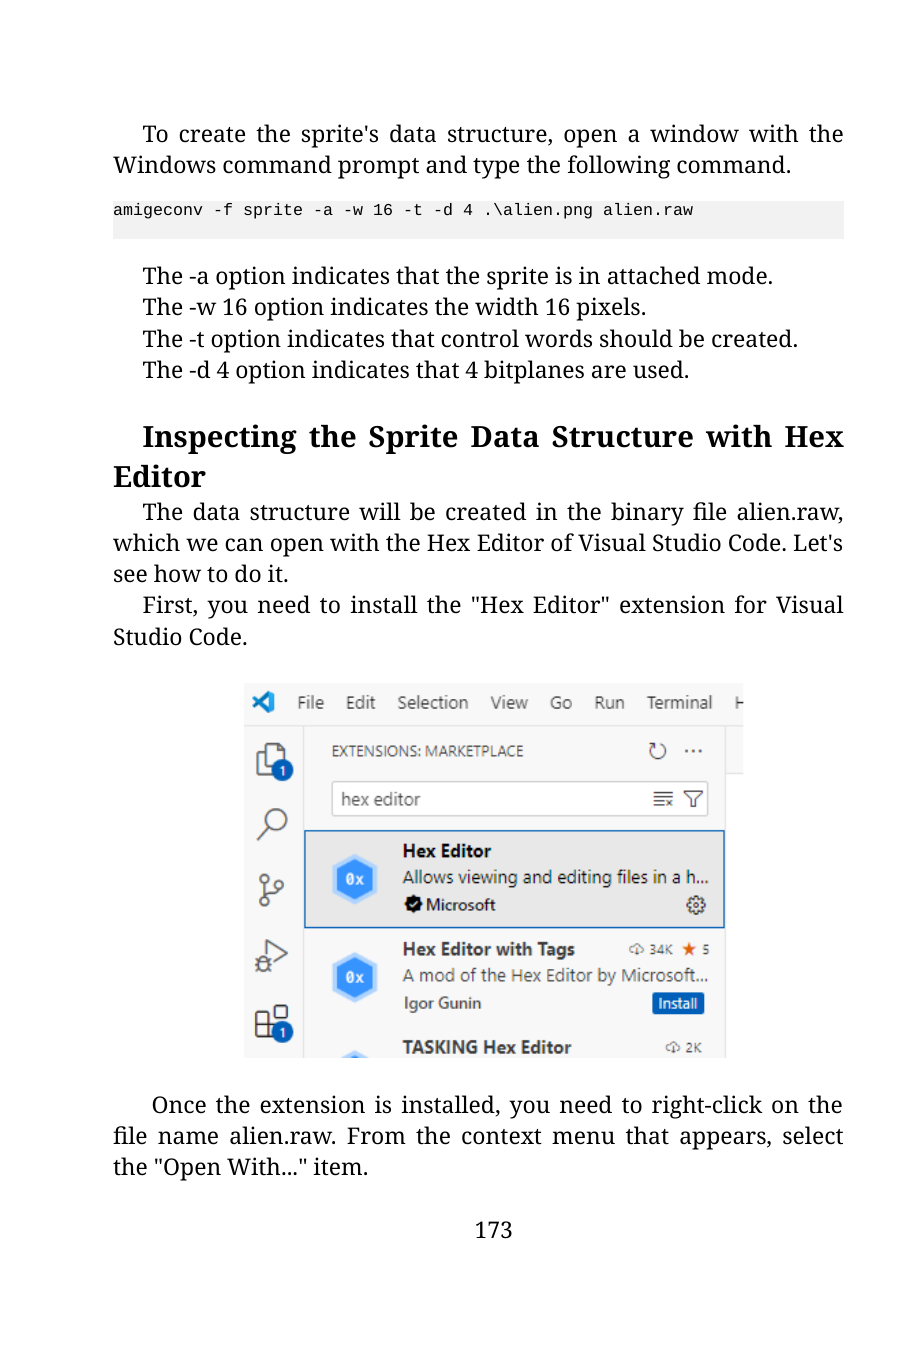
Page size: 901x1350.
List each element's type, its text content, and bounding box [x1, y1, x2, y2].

text The -d 4 option indicates that 4 bitplanes are used. [113, 354, 844, 385]
subtitle Inspecting the Sprite Data Structure with Hex Editor [113, 416, 844, 496]
text The -t option indicates that control words should be created. [113, 322, 844, 354]
text The -a option indicates that the sprite is in attached mode. [113, 260, 844, 291]
text To create the sprite's data structure, open a window with the Windows command prompt and type the following command. [113, 118, 844, 181]
text The data structure will be created in the binary file alien.raw, which we can open with the Hex Editor of Visual Studio Code. Let's see how to do it. [113, 496, 844, 589]
text The -w 16 option indicates the width 16 pixels. [113, 291, 844, 322]
text First, you need to install the "Hex Editor" extension for Visual Studio Code. [113, 589, 844, 652]
text Once the extension is installed, you need to right-click on the file name alien.raw. From the context menu that appears, select the "Open With..." item. [113, 1089, 844, 1182]
picture [243, 683, 744, 1058]
text amigeconv -f sprite -a -w 16 -t -d 4 .\alien.png alien.raw [113, 201, 844, 220]
